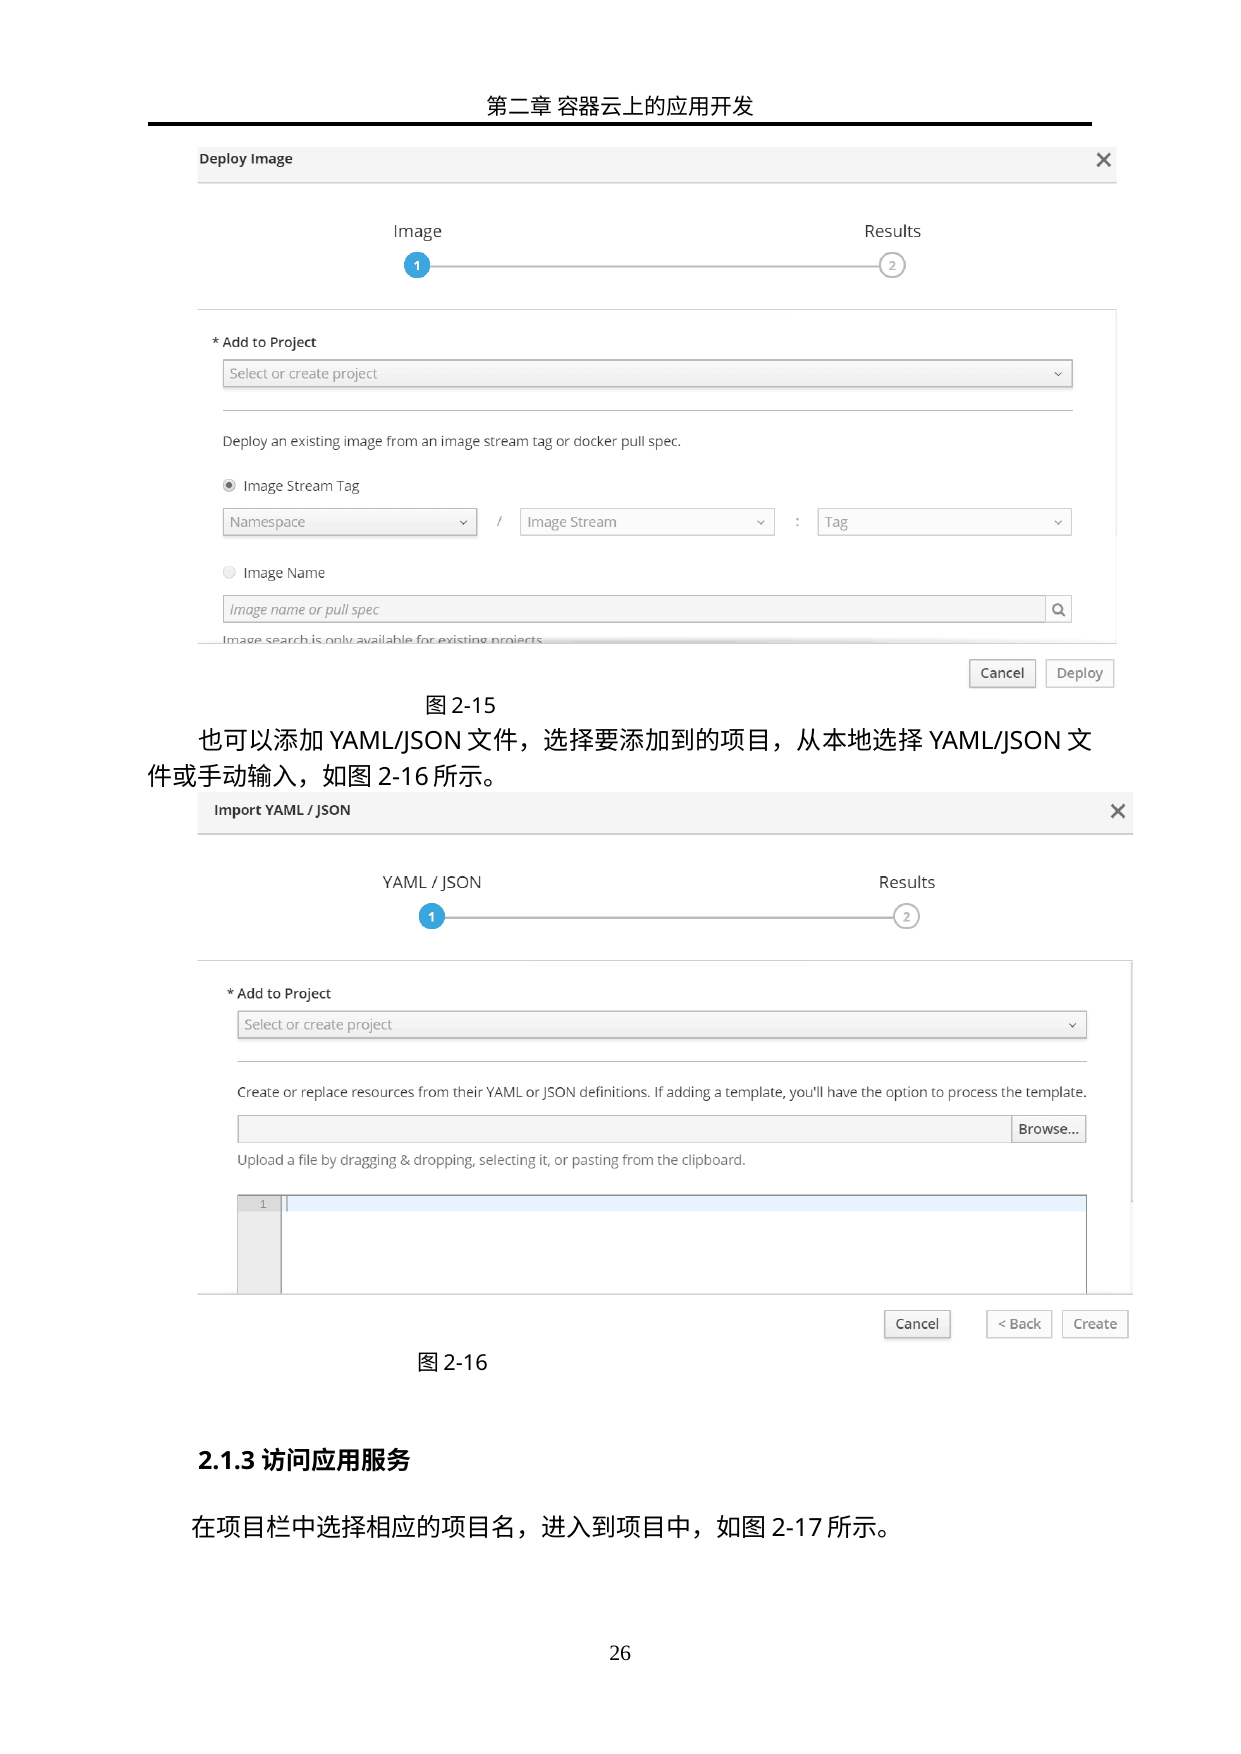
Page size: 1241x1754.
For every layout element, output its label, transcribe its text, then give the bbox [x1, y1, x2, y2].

text 图2-16 [148, 1345, 1092, 1377]
picture [197, 792, 1134, 1346]
text 在项目栏中选择相应的项目名，进入到项目中，如图2-17所示。 [148, 1507, 1092, 1543]
text 图2-15 [148, 688, 1092, 720]
picture [197, 147, 1117, 689]
text 也可以添加YAML/JSON文件，选择要添加到的项目，从本地选择YAML/JSON文件或手动输入，如图2-16所示。 [148, 720, 1092, 793]
text 2.1.3 访问应用服务 [148, 1440, 1092, 1477]
